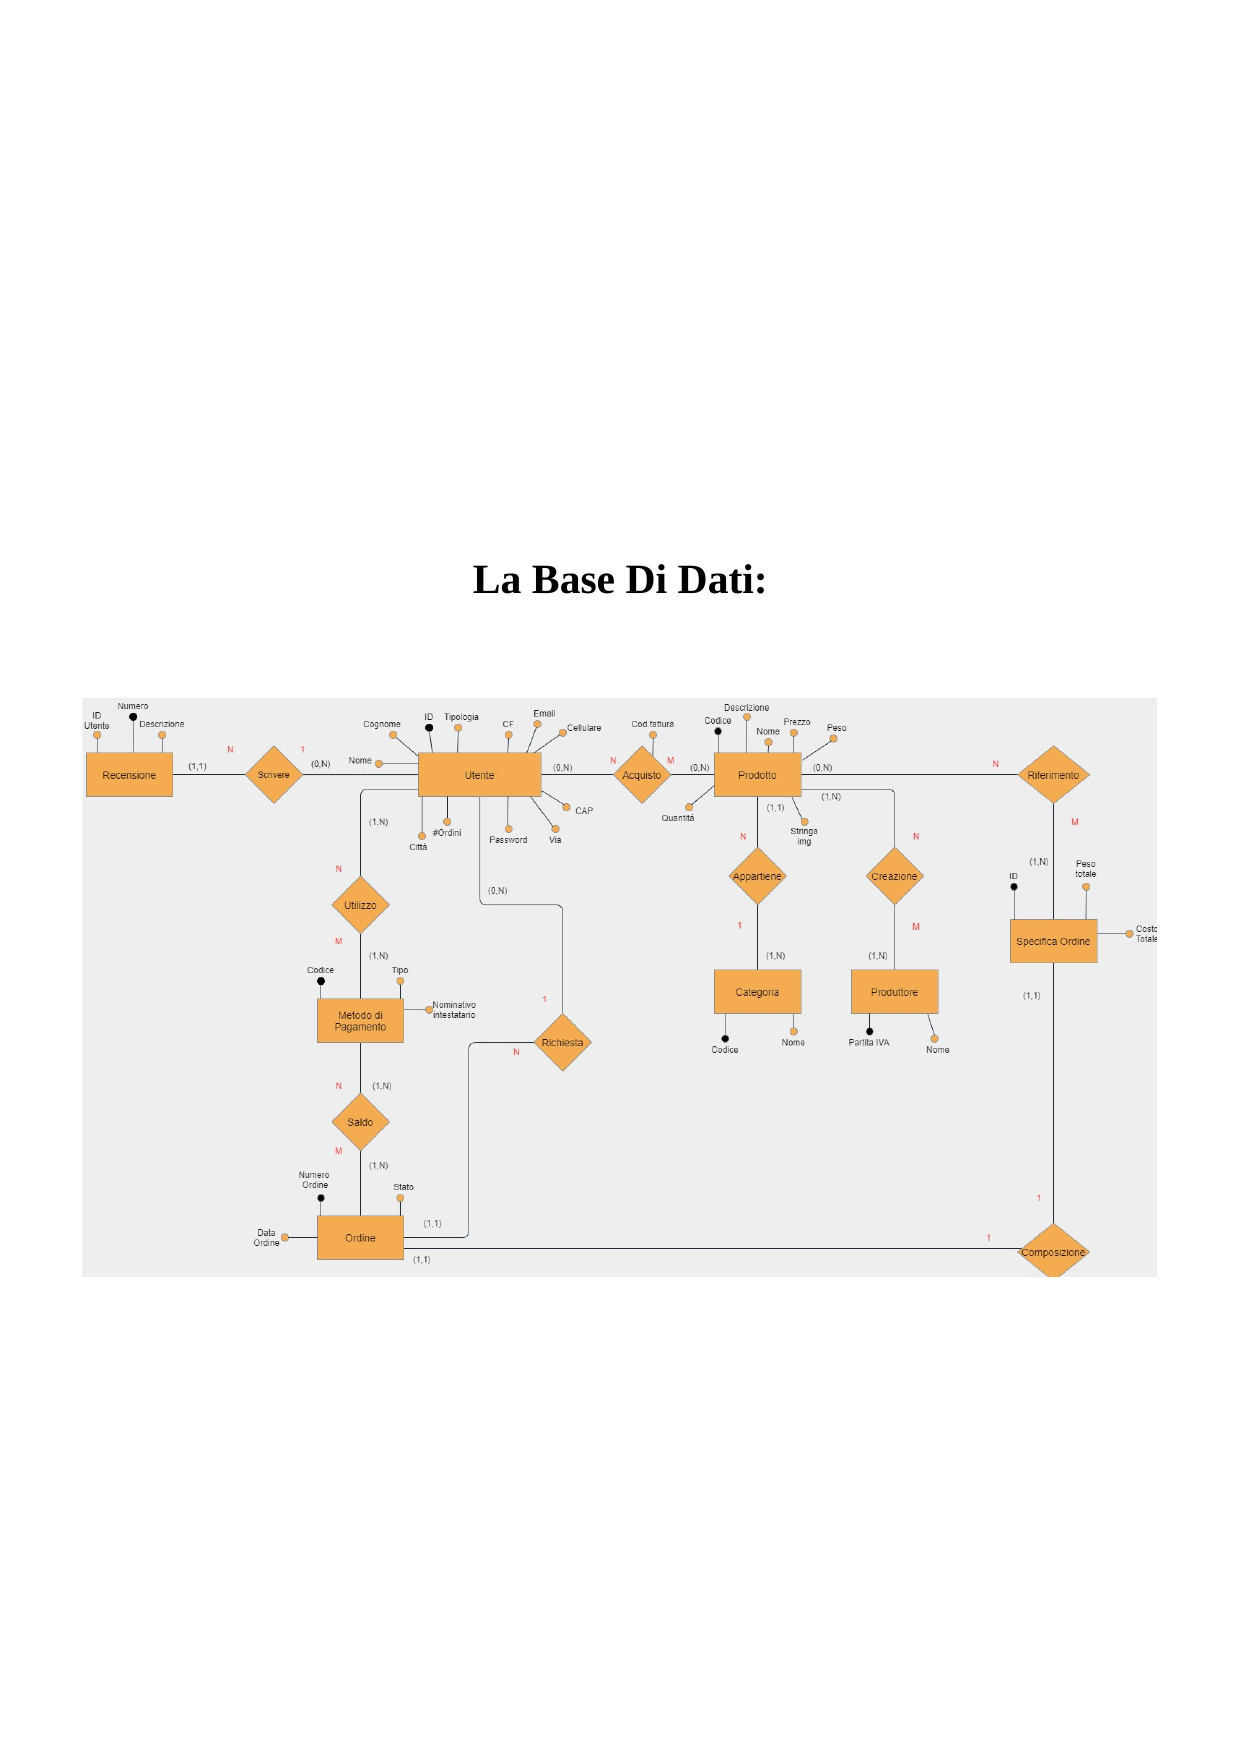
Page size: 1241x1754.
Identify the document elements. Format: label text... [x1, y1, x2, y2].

picture [82, 698, 1156, 1276]
text La Base Di Dati: [118, 555, 1122, 603]
